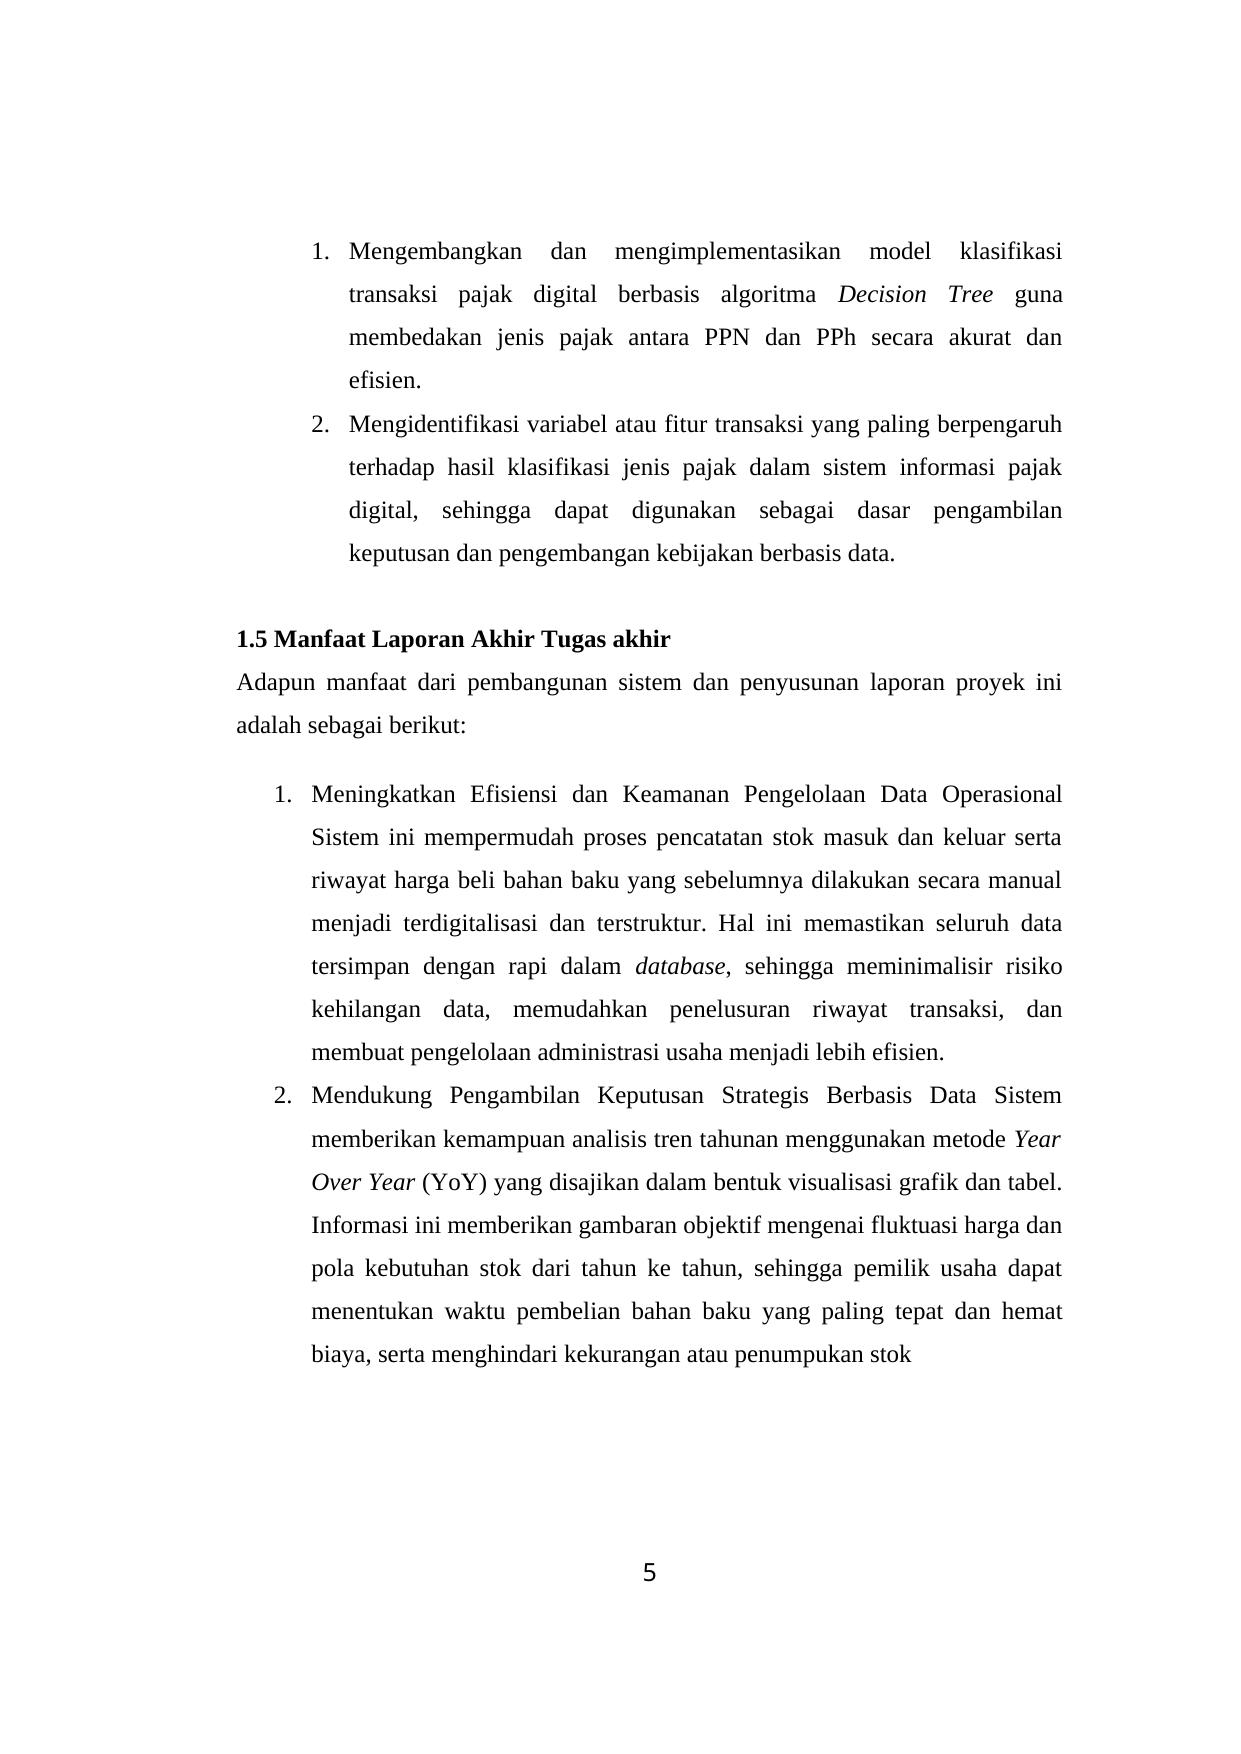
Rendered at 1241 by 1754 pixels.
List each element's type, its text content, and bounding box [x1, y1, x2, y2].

subtitle 1.5 Manfaat Laporan Akhir Tugas akhir [236, 624, 1063, 653]
list Meningkatkan Efisiensi dan Keamanan Pengelolaan Data Operasional Sistem ini mempermudah proses pencatatan stok masuk dan keluar serta riwayat harga beli bahan baku yang sebelumnya dilakukan secara manual menjadi terdigitalisasi dan terstruktur. Hal ini memastikan seluruh data tersimpan dengan rapi dalam database, sehingga meminimalisir risiko kehilangan data, memudahkan penelusuran riwayat transaksi, dan membuat pengelolaan administrasi usaha menjadi lebih efisien. [274, 779, 1063, 1066]
list Mengembangkan dan mengimplementasikan model klasifikasi transaksi pajak digital berbasis algoritma Decision Tree guna membedakan jenis pajak antara PPN dan PPh secara akurat dan efisien. [311, 236, 1063, 394]
list Mengidentifikasi variabel atau fitur transaksi yang paling berpengaruh terhadap hasil klasifikasi jenis pajak dalam sistem informasi pajak digital, sehingga dapat digunakan sebagai dasar pengambilan keputusan dan pengembangan kebijakan berbasis data. [311, 409, 1063, 567]
list Mendukung Pengambilan Keputusan Strategis Berbasis Data Sistem memberikan kemampuan analisis tren tahunan menggunakan metode Year Over Year (YoY) yang disajikan dalam bentuk visualisasi grafik dan tabel. Informasi ini memberikan gambaran objektif mengenai fluktuasi harga dan pola kebutuhan stok dari tahun ke tahun, sehingga pemilik usaha dapat menentukan waktu pembelian bahan baku yang paling tepat dan hemat biaya, serta menghindari kekurangan atau penumpukan stok [274, 1081, 1063, 1368]
text Adapun manfaat dari pembangunan sistem dan penyusunan laporan proyek ini adalah sebagai berikut: [236, 667, 1063, 739]
